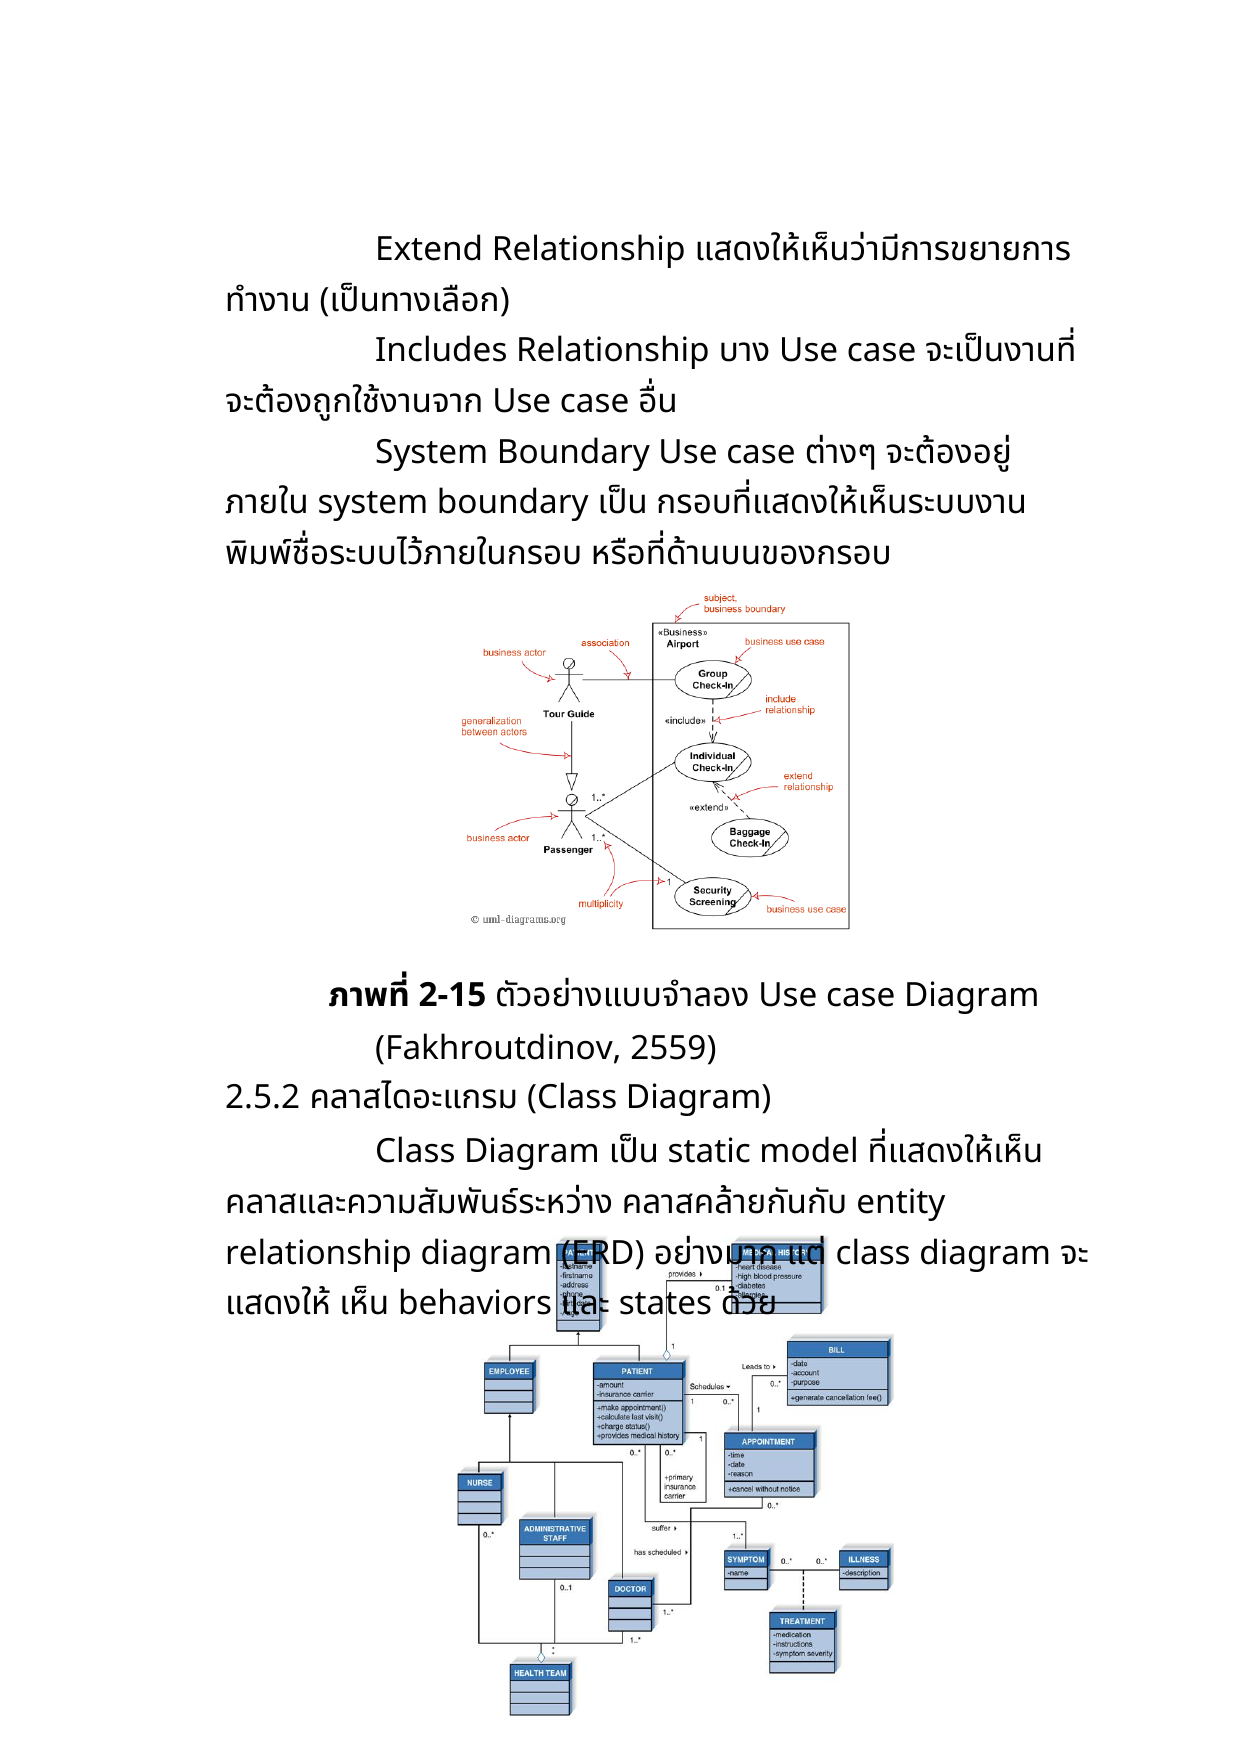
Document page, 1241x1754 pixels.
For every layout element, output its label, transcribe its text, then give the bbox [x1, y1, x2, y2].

list Extend Relationship แสดงให้เห็นว่ามีการขยายการทำงาน (เป็นทางเลือก) [225, 225, 1090, 326]
list ภาพที่ 2-15 ตัวอย่างแบบจำลอง Use case Diagram [328, 971, 1090, 1069]
list System Boundary Use case ต่างๆ จะต้องอยู่ภายใน system boundary เป็น กรอบที่แสดงให้เห็นระบบงาน พิมพ์ชื่อระบบไว้ภายในกรอบ หรือที่ด้านบนของกรอบ [225, 427, 1090, 579]
list Includes Relationship บาง Use case จะเป็นงานที่จะต้องถูกใช้งานจาก Use case อื่น [225, 326, 1090, 427]
picture [460, 592, 851, 931]
list Class Diagram เป็น static model ที่แสดงให้เห็นคลาสและความสัมพันธ์ระหว่าง คลาสคล้ายกันกับ entity relationship diagram (ERD) อย่างมาก แต่ class diagram จะแสดงให้ เห็น behaviors และ states ด้วย [225, 1127, 1090, 1330]
list 2.5.2 คลาสไดอะแกรม (Class Diagram) [225, 1073, 1090, 1123]
picture [457, 1330, 894, 1734]
